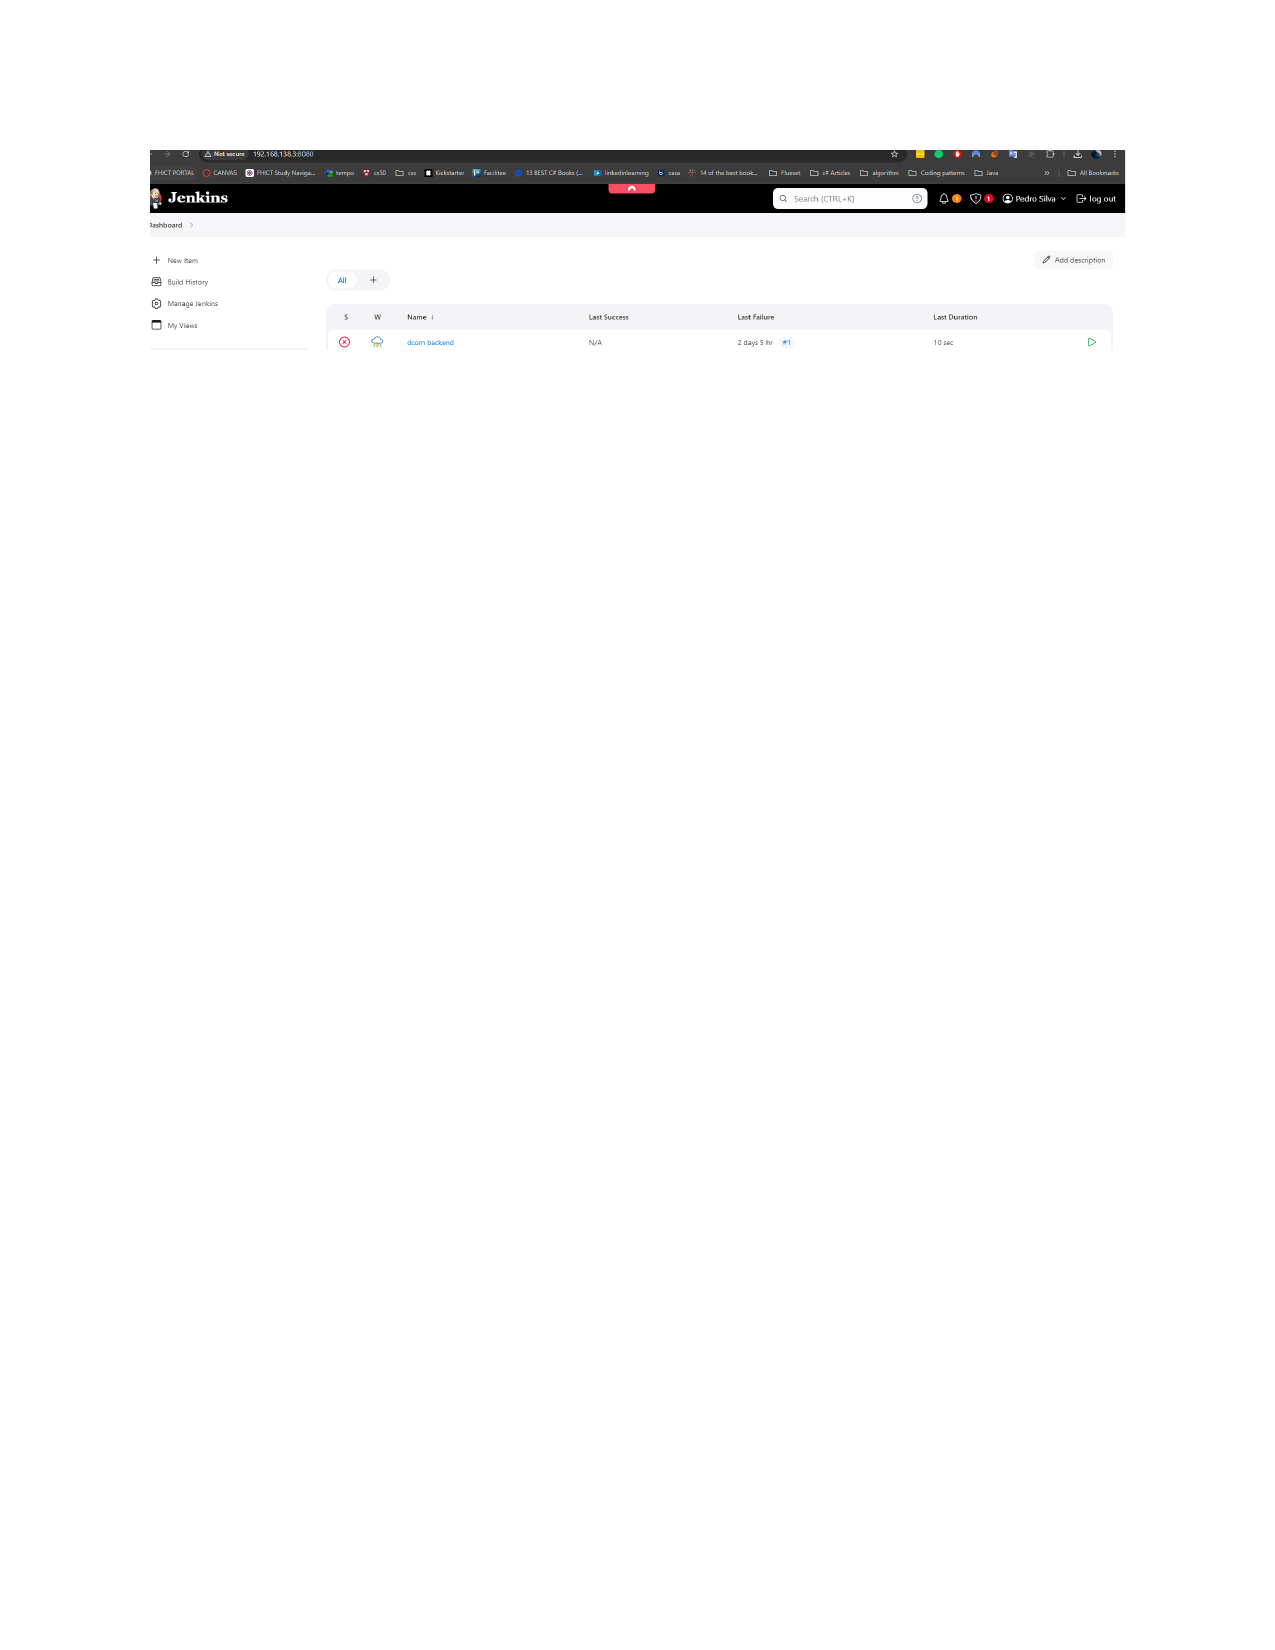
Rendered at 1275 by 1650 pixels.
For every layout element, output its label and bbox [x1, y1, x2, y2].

picture [150, 150, 1125, 350]
